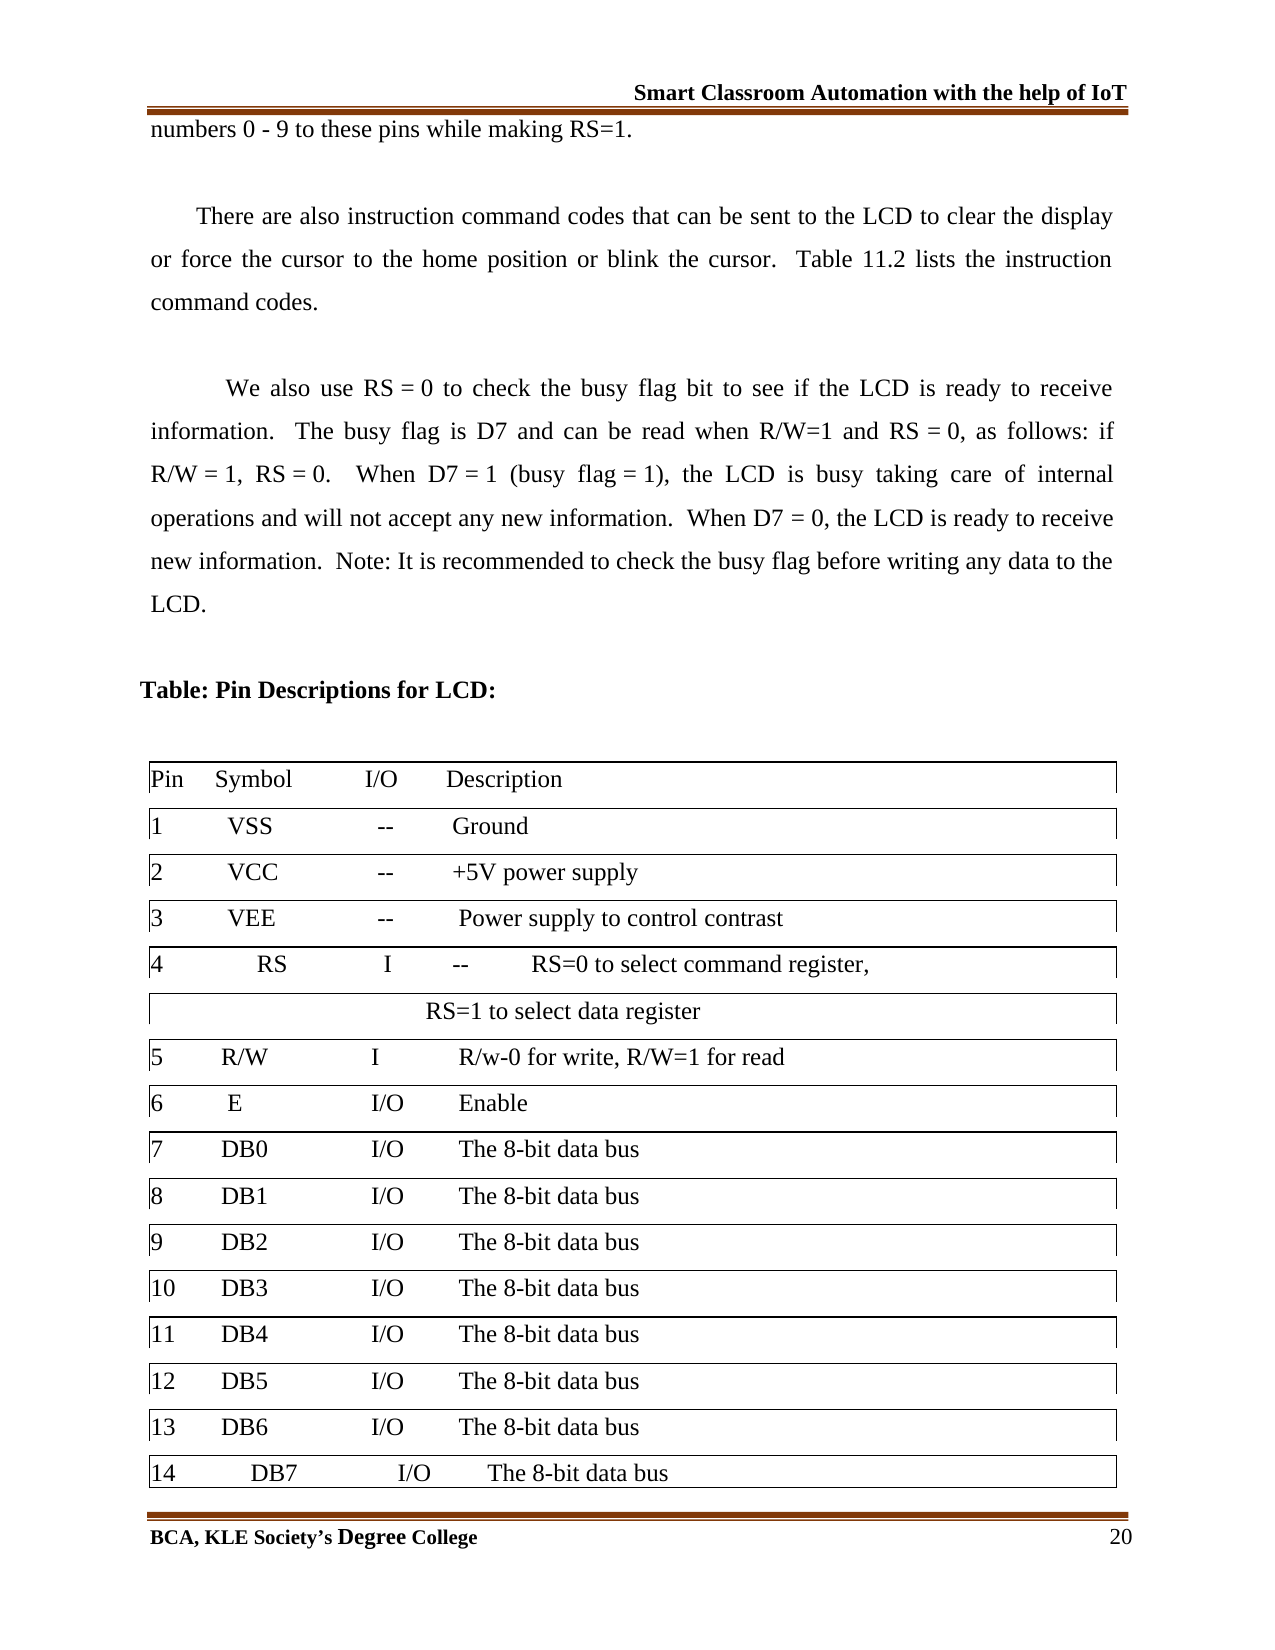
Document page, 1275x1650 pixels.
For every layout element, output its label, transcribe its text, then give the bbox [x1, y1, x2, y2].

text 2 VCC -- +5V power supply [150, 855, 1116, 886]
text 8 DB1 I/O The 8-bit data bus [150, 1179, 1116, 1209]
text 11 DB4 I/O The 8-bit data bus [150, 1318, 1116, 1348]
text 6 E I/O Enable [150, 1086, 1116, 1117]
text 3 VEE -- Power supply to control contrast [150, 901, 1116, 932]
text Table: Pin Descriptions for LCD: [121, 675, 1144, 704]
text 4 RS I -- RS=0 to select command register, [150, 948, 1116, 978]
text 9 DB2 I/O The 8-bit data bus [150, 1225, 1116, 1256]
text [150, 114, 1114, 143]
text There are also instruction command codes that can be sent to the LCD to clear the display or force the cursor to the home position or blink the cursor. Table 11.2 lists the instruction command codes. [150, 201, 1114, 316]
text 5 R/W I R/w-0 for write, R/W=1 for read [150, 1040, 1116, 1071]
text Pin Symbol I/O Description [150, 763, 1116, 793]
text RS=1 to select data register [150, 994, 1116, 1024]
text 7 DB0 I/O The 8-bit data bus [150, 1133, 1116, 1163]
text 1 VSS -- Ground [150, 809, 1116, 839]
text 14 DB7 I/O The 8-bit data bus [150, 1456, 1116, 1487]
text 12 DB5 I/O The 8-bit data bus [150, 1364, 1116, 1394]
text 10 DB3 I/O The 8-bit data bus [150, 1271, 1116, 1302]
text We also use RS = 0 to check the busy flag bit to see if the LCD is ready to receive information. The busy flag is D7 and can be read when R/W=1 and RS = 0, as follows: if R/W = 1, RS = 0. When D7 = 1 (busy flag = 1), the LCD is busy taking care of internal operations and will not accept any new information. When D7 = 0, the LCD is ready to receive new information. Note: It is recommended to check the busy flag before writing any data to the LCD. [150, 373, 1114, 618]
text 13 DB6 I/O The 8-bit data bus [150, 1410, 1116, 1441]
